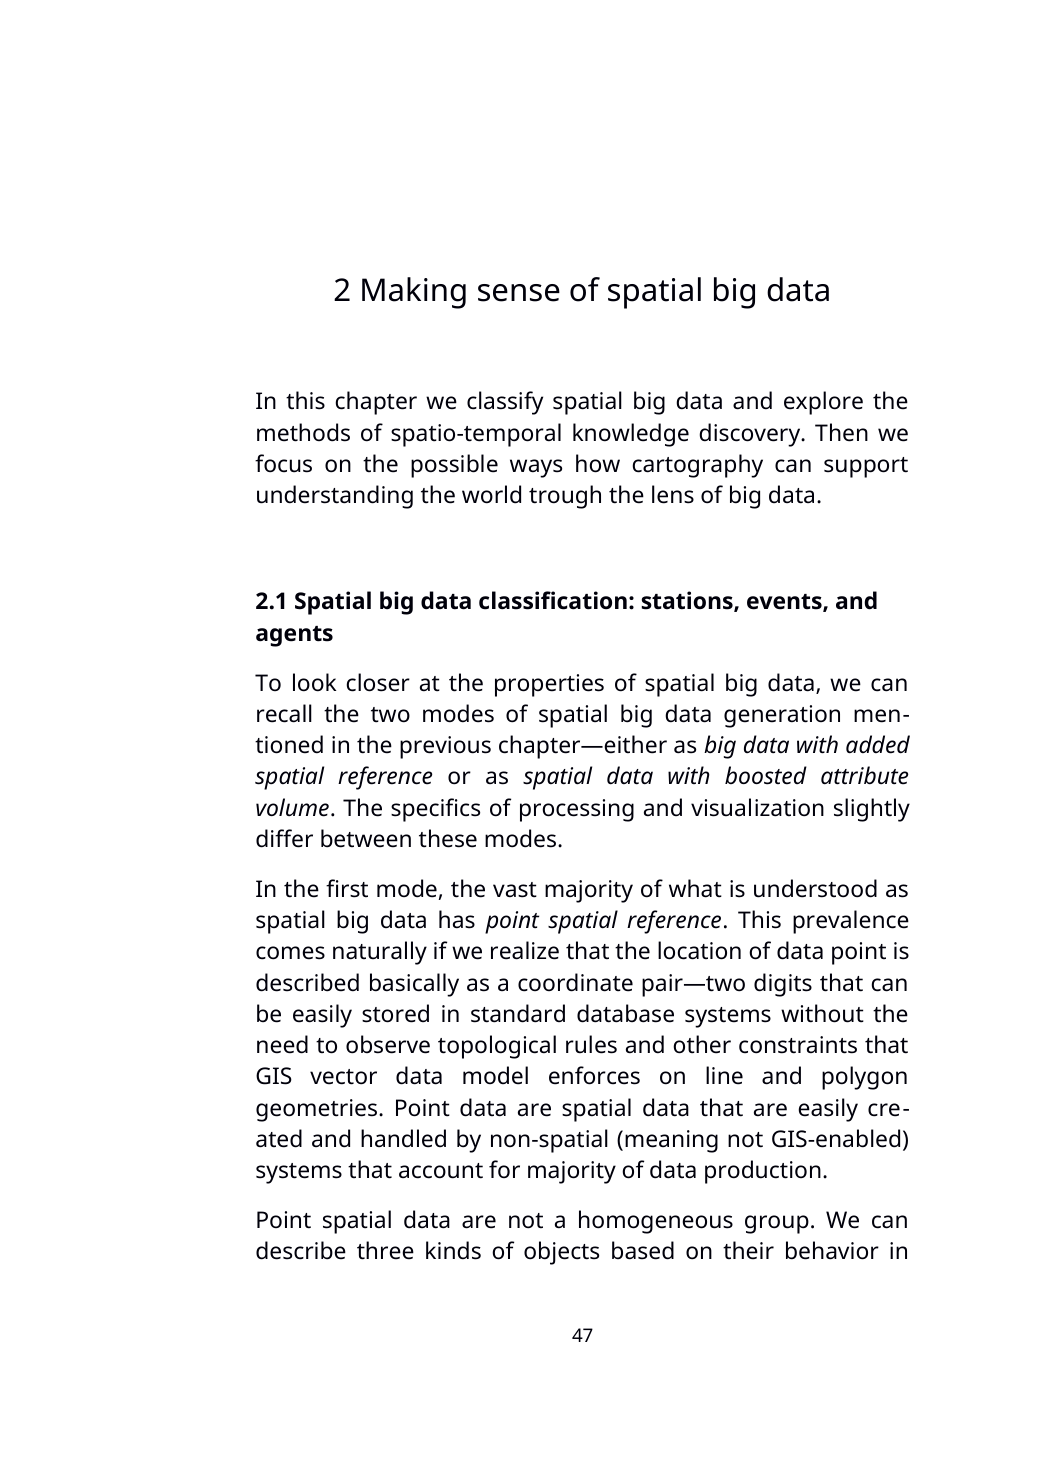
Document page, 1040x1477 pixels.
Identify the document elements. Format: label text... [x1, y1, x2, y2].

subtitle 2 Making sense of spatial big data [255, 268, 910, 310]
text In the first mode, the vast majority of what is understood as spatial big data has point spatial reference. This prevalence comes naturally if we realize that the location of data point is described basically as a coordinate pair—two digits that can be easily stored in standard database systems without the need to observe topological rules and other constraints that GIS vector data model enforces on line and polygon geometries. Point data are spatial data that are easily created and handled by non-spatial (meaning not GIS-enabled) systems that account for majority of data production. [255, 873, 910, 1185]
text To look closer at the properties of spatial big data, we can recall the two modes of spatial big data generation mentioned in the previous chapter—either as big data with added spatial reference or as spatial data with boosted attribute volume. The specifics of processing and visualization slightly differ between these modes. [255, 666, 910, 854]
subtitle 2.1 Spatial big data classification: stations, events, and agents [255, 585, 910, 648]
text In this chapter we classify spatial big data and explore the methods of spatio-temporal knowledge discovery. Then we focus on the possible ways how cartography can support understanding the world trough the lens of big data. [255, 385, 910, 510]
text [255, 1204, 910, 1266]
